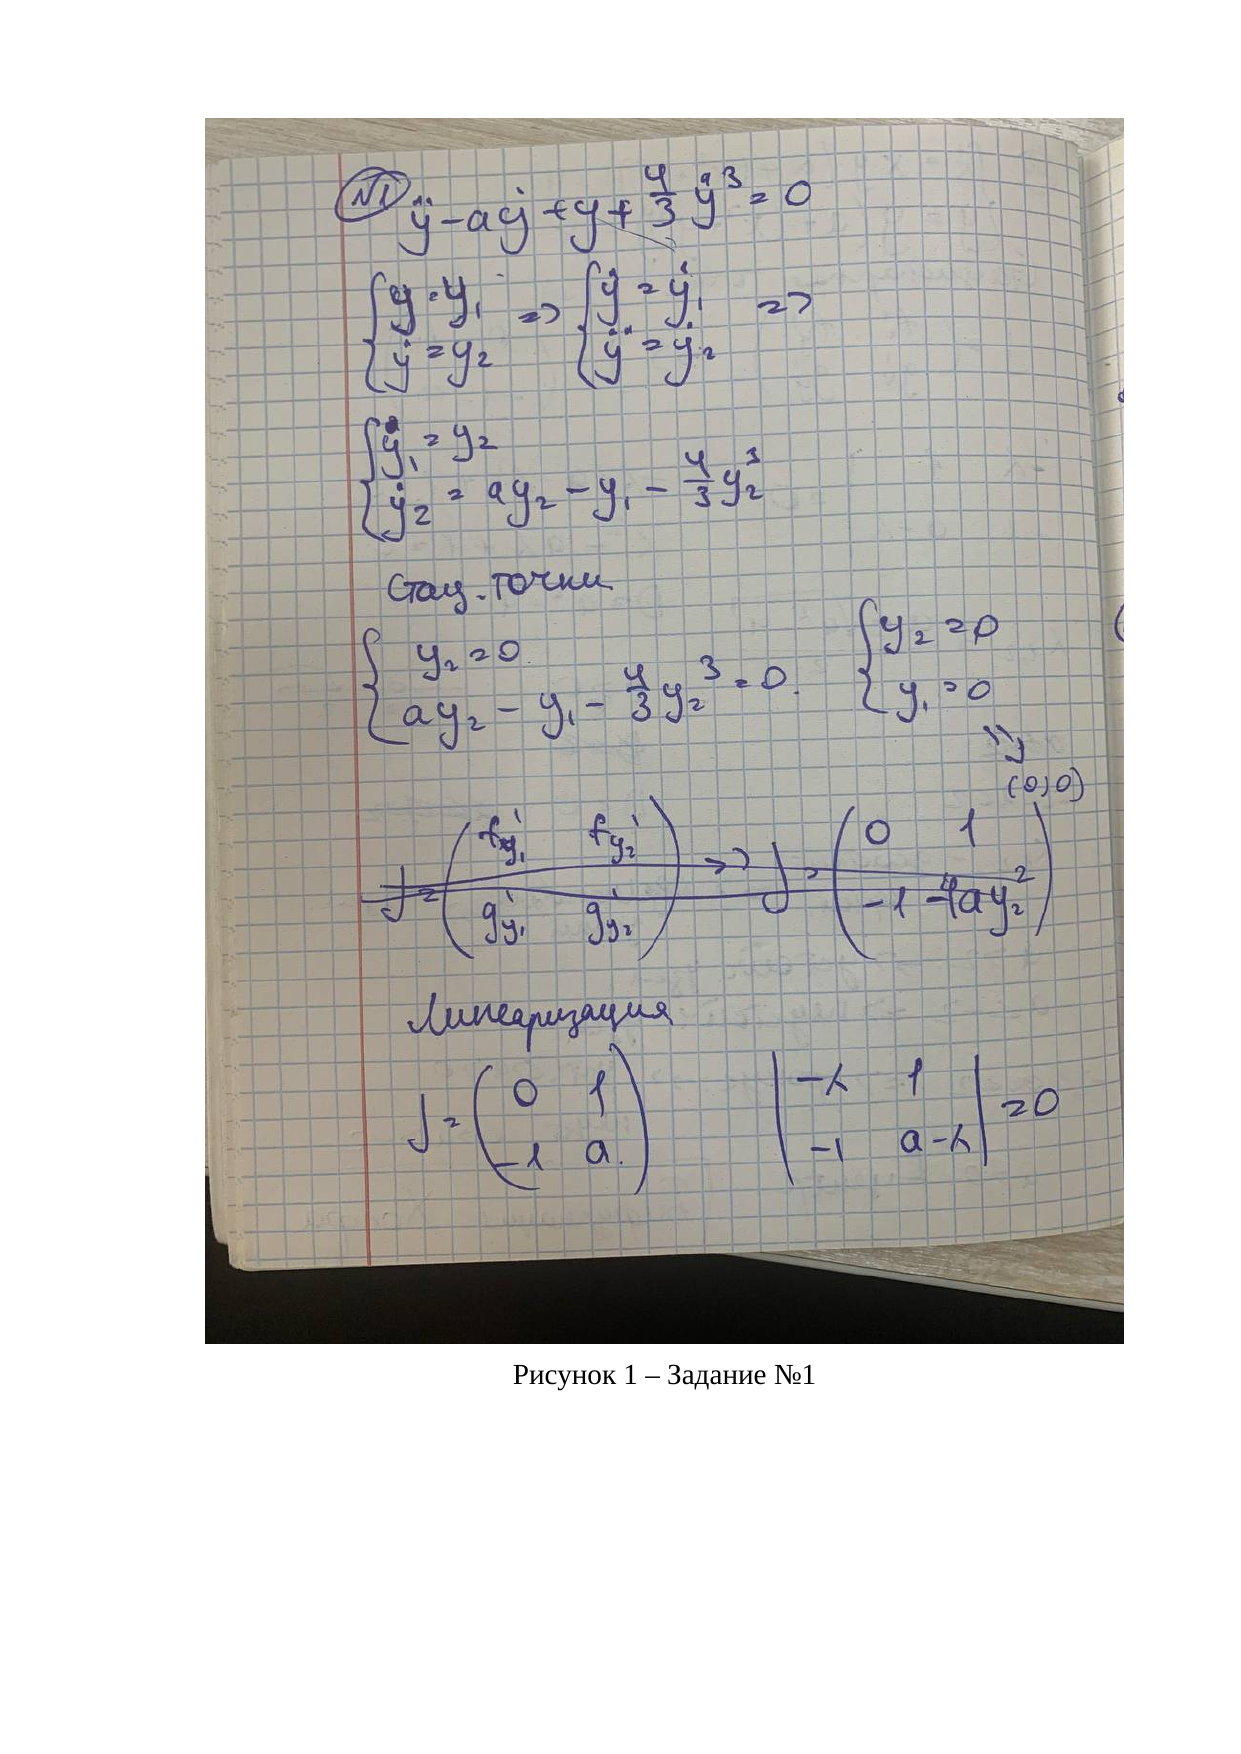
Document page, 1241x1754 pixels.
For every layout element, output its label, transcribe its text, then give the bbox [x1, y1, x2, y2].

picture [205, 118, 1124, 1344]
text Рисунок 1 – Задание №1 [177, 1357, 1152, 1391]
